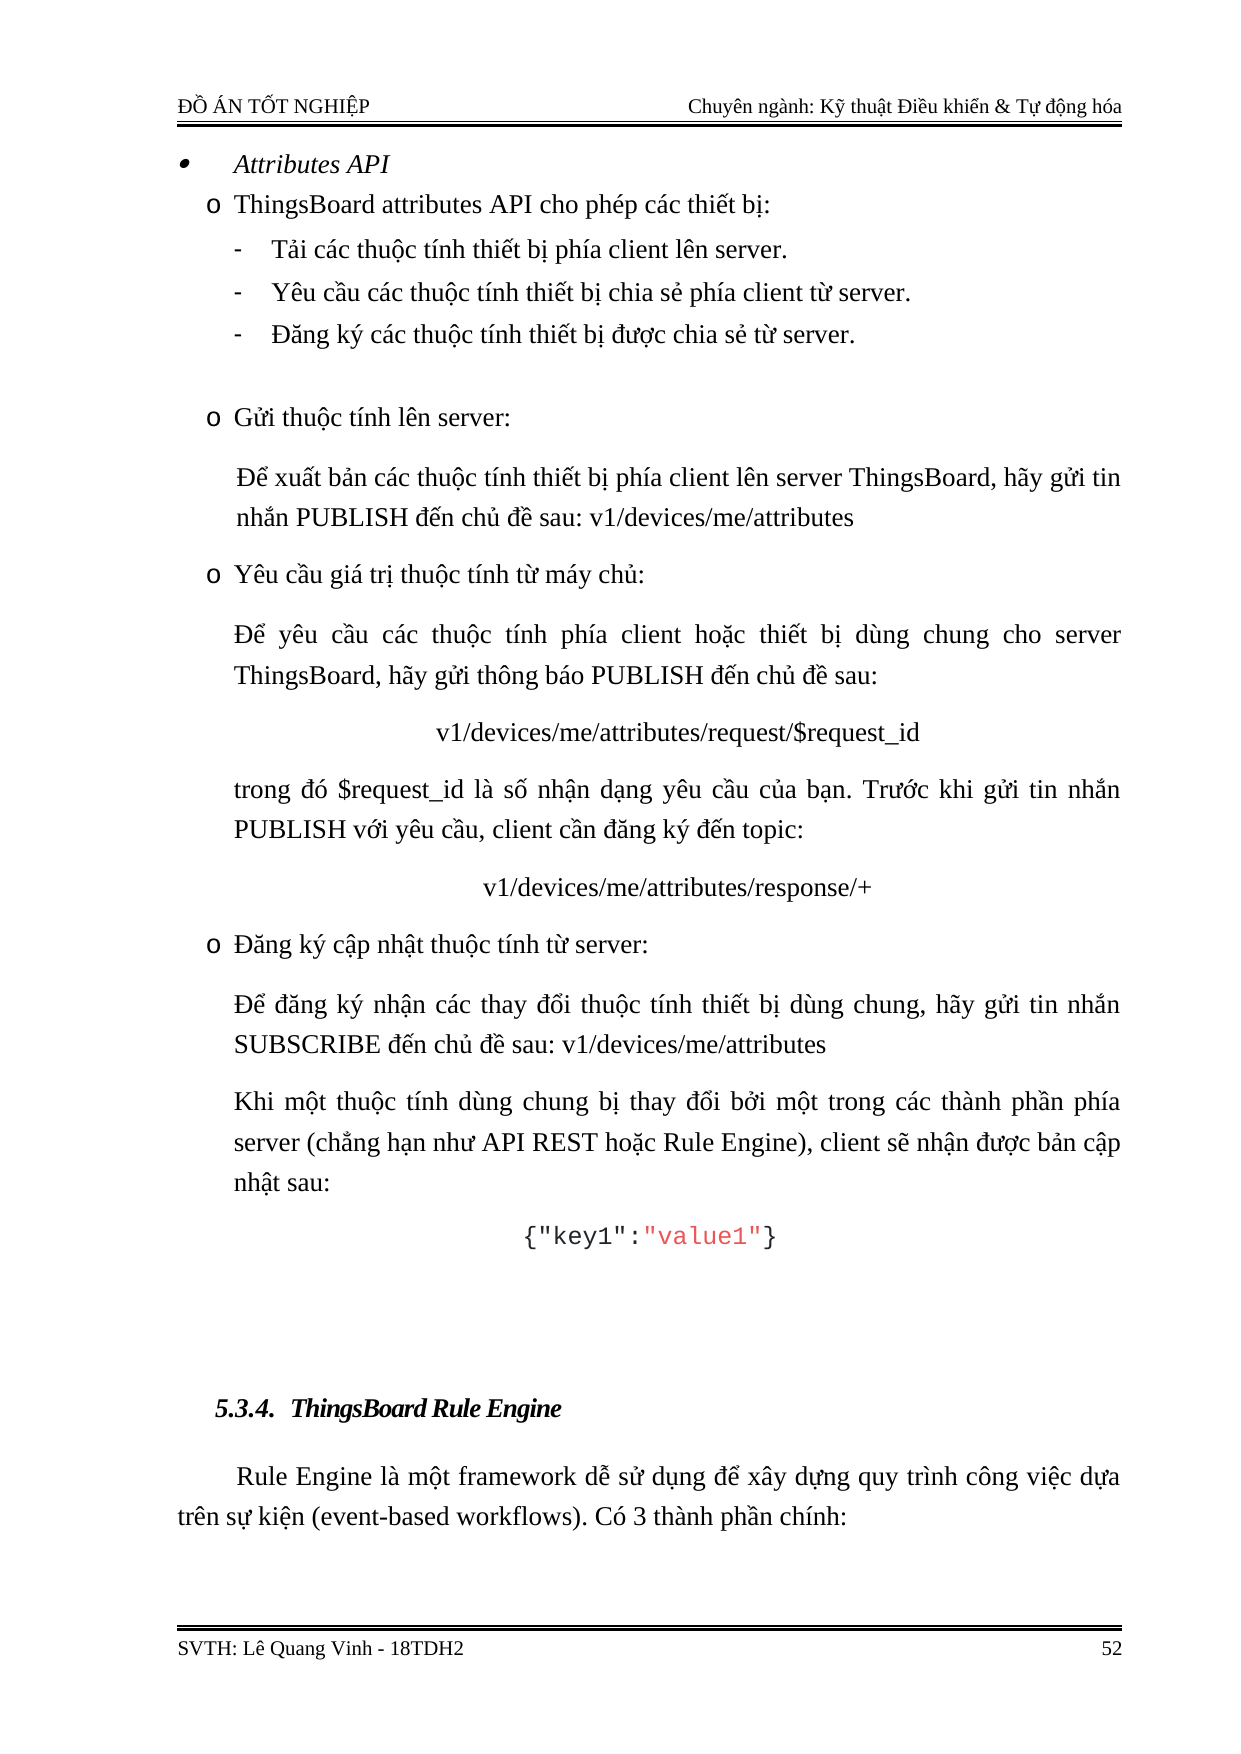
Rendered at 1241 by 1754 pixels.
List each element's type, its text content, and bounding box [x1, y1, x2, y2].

text Để xuất bản các thuộc tính thiết bị phía client lên server ThingsBoard, hãy gửi tin nhắn PUBLISH đến chủ đề sau: v1/devices/me/attributes [236, 461, 1122, 533]
list Tải các thuộc tính thiết bị phía client lên server. [233, 232, 1122, 265]
list Attributes API [177, 148, 1122, 179]
list Gửi thuộc tính lên server: [205, 401, 1122, 434]
list Đăng ký cập nhật thuộc tính từ server: [205, 928, 1122, 961]
subtitle ThingsBoard Rule Engine [215, 1392, 1122, 1423]
list ThingsBoard attributes API cho phép các thiết bị: [205, 188, 1122, 222]
list Yêu cầu các thuộc tính thiết bị chia sẻ phía client từ server. [233, 275, 1122, 308]
text v1/devices/me/attributes/response/+ [233, 871, 1122, 902]
list Yêu cầu giá trị thuộc tính từ máy chủ: [205, 558, 1122, 592]
text trong đó $request_id là số nhận dạng yêu cầu của bạn. Trước khi gửi tin nhắn PUBLISH với yêu cầu, client cần đăng ký đến topic: [233, 773, 1122, 845]
text {"key1":"value1"} [177, 1223, 1122, 1252]
text Rule Engine là một framework dễ sử dụng để xây dựng quy trình công việc dựa trên sự kiện (event-based workflows). Có 3 thành phần chính: [177, 1459, 1122, 1531]
list Đăng ký các thuộc tính thiết bị được chia sẻ từ server. [233, 318, 1122, 351]
text Để yêu cầu các thuộc tính phía client hoặc thiết bị dùng chung cho server ThingsBoard, hãy gửi thông báo PUBLISH đến chủ đề sau: [233, 619, 1122, 690]
text Khi một thuộc tính dùng chung bị thay đổi bởi một trong các thành phần phía server (chẳng hạn như API REST hoặc Rule Engine), client sẽ nhận được bản cập nhật sau: [233, 1085, 1122, 1197]
text v1/devices/me/attributes/request/$request_id [233, 716, 1122, 747]
text Để đăng ký nhận các thay đổi thuộc tính thiết bị dùng chung, hãy gửi tin nhắn SUBSCRIBE đến chủ đề sau: v1/devices/me/attributes [233, 988, 1122, 1059]
